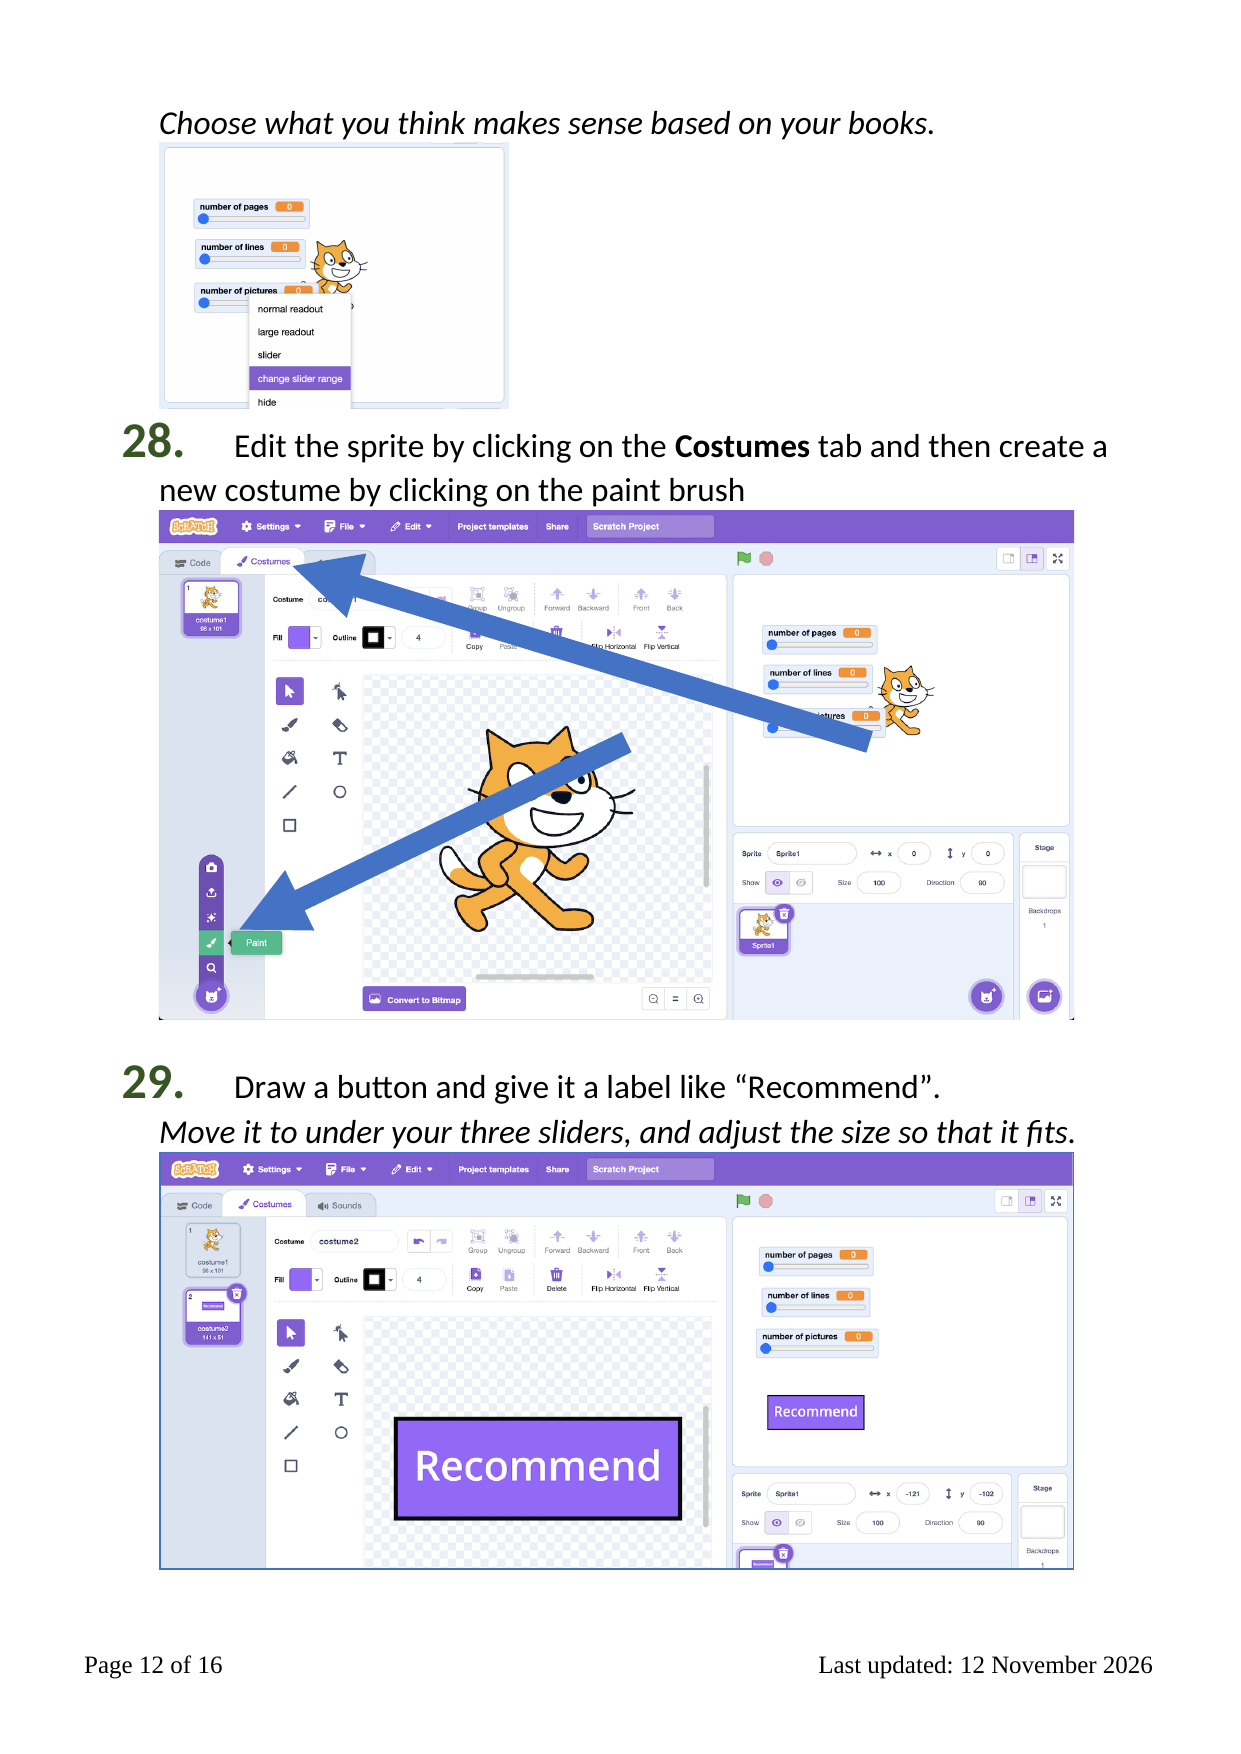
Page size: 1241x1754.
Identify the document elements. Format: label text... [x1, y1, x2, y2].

picture [158, 142, 509, 409]
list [121, 102, 1164, 408]
picture [158, 510, 1075, 1020]
picture [161, 1153, 1073, 1568]
